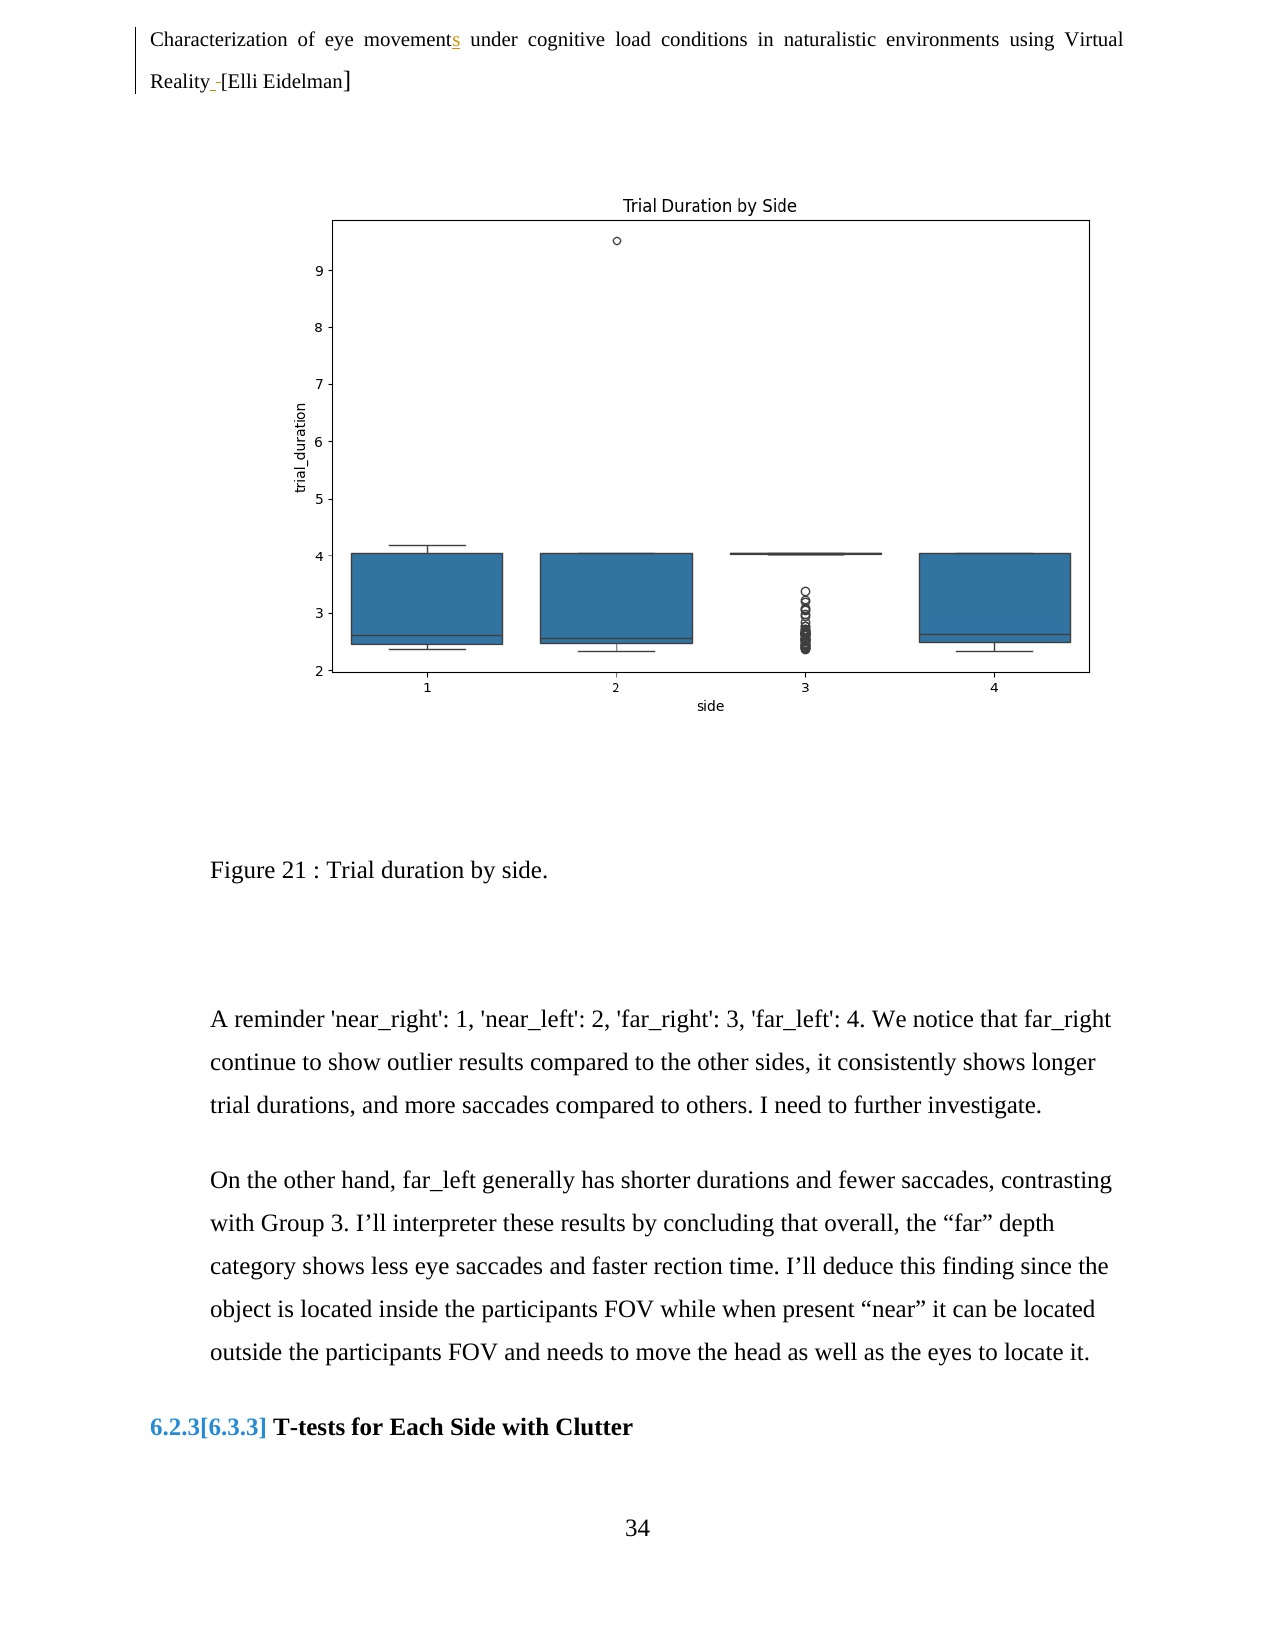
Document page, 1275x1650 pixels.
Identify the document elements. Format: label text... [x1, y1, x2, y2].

subtitle T-tests for Each Side with Clutter [150, 1412, 1125, 1441]
picture [210, 150, 1186, 736]
text A reminder 'near_right': 1, 'near_left': 2, 'far_right': 3, 'far_left': 4. We notice that far_right continue to show outlier results compared to the other sides, it consistently shows longer trial durations, and more saccades compared to others. I need to further investigate. [210, 1004, 1125, 1119]
text On the other hand, far_left generally has shorter durations and fewer saccades, contrasting with Group 3. I’ll interpreter these results by concluding that overall, the “far” depth category shows less eye saccades and faster rection time. I’ll deduce this finding since the object is located inside the participants FOV while when present “near” it can be located outside the participants FOV and needs to move the head as well as the eyes to locate it. [210, 1165, 1125, 1366]
text Figure 21 : Trial duration by side. [210, 856, 1125, 884]
